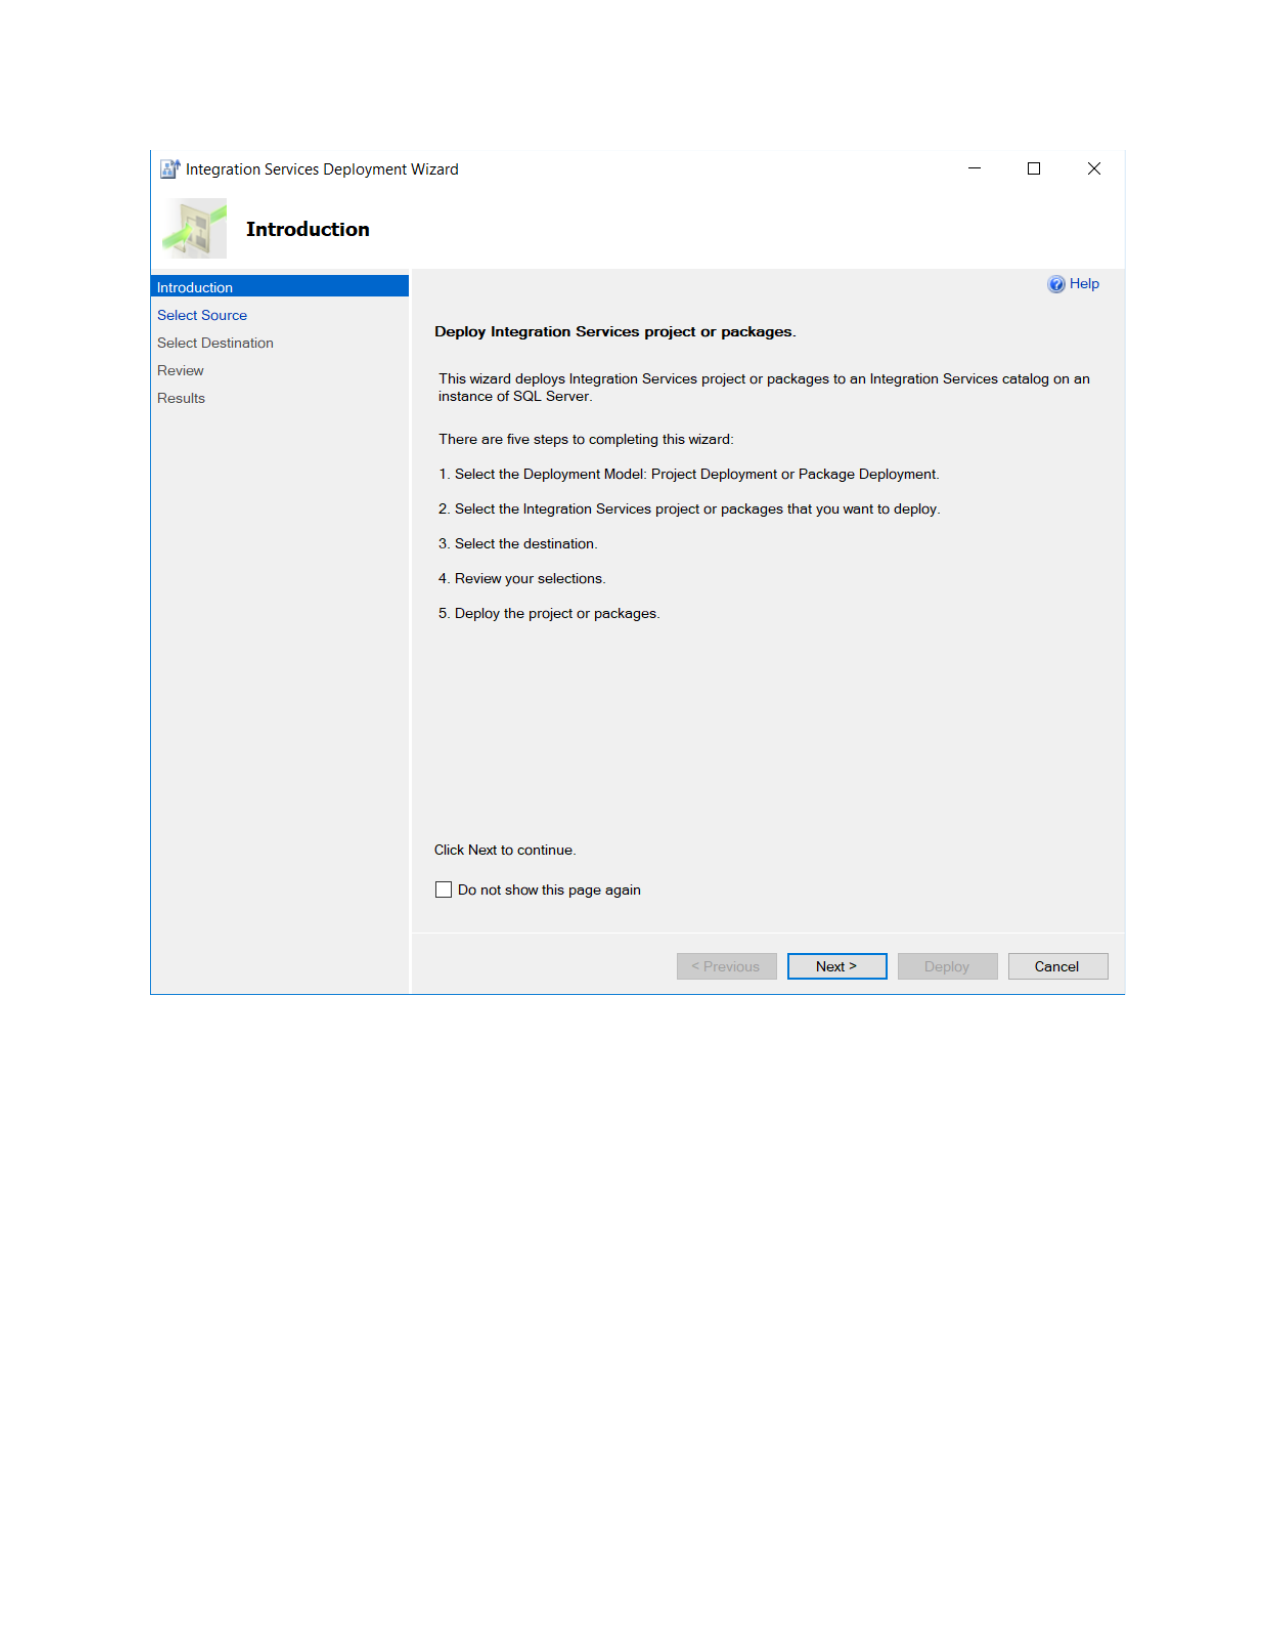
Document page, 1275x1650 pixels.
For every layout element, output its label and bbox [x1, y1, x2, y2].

picture [150, 150, 1125, 995]
